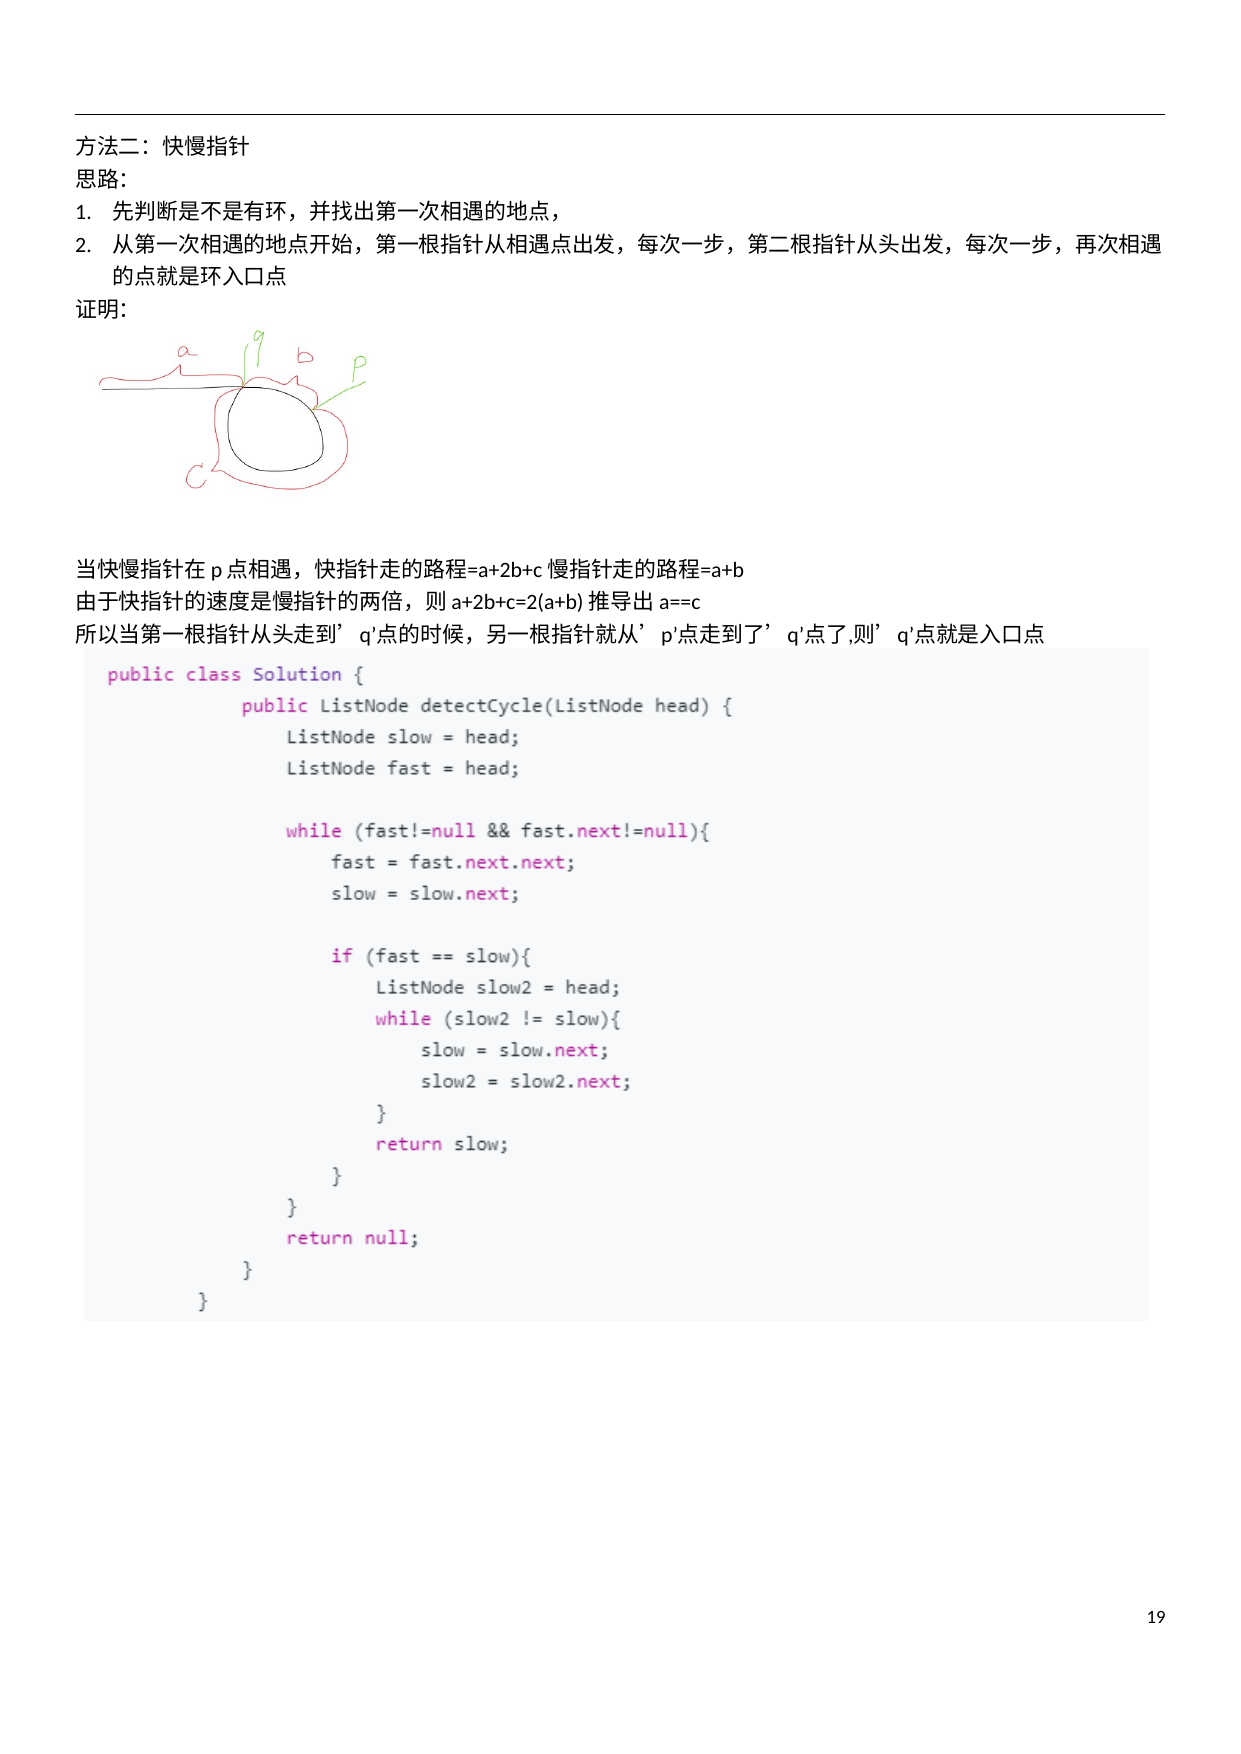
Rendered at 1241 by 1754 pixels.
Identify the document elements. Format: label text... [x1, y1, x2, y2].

text 证明： [75, 291, 1165, 324]
text 方法二：快慢指针 [75, 129, 1165, 161]
text 所以当第一根指针从头走到’q’点的时候，另一根指针就从’p’点走到了’q’点了,则’q’点就是入口点 [75, 616, 1165, 649]
text 由于快指针的速度是慢指针的两倍，则a+2b+c=2(a+b) 推导出 a==c [75, 584, 1165, 616]
list 从第一次相遇的地点开始，第一根指针从相遇点出发，每次一步，第二根指针从头出发，每次一步，再次相遇的点就是环入口点 [75, 226, 1165, 291]
text 当快慢指针在p点相遇，快指针走的路程=a+2b+c 慢指针走的路程=a+b [75, 551, 1165, 584]
list 先判断是不是有环，并找出第一次相遇的地点， [75, 194, 1165, 226]
text 思路： [75, 161, 1165, 194]
picture [75, 323, 378, 551]
picture [75, 648, 1150, 1321]
